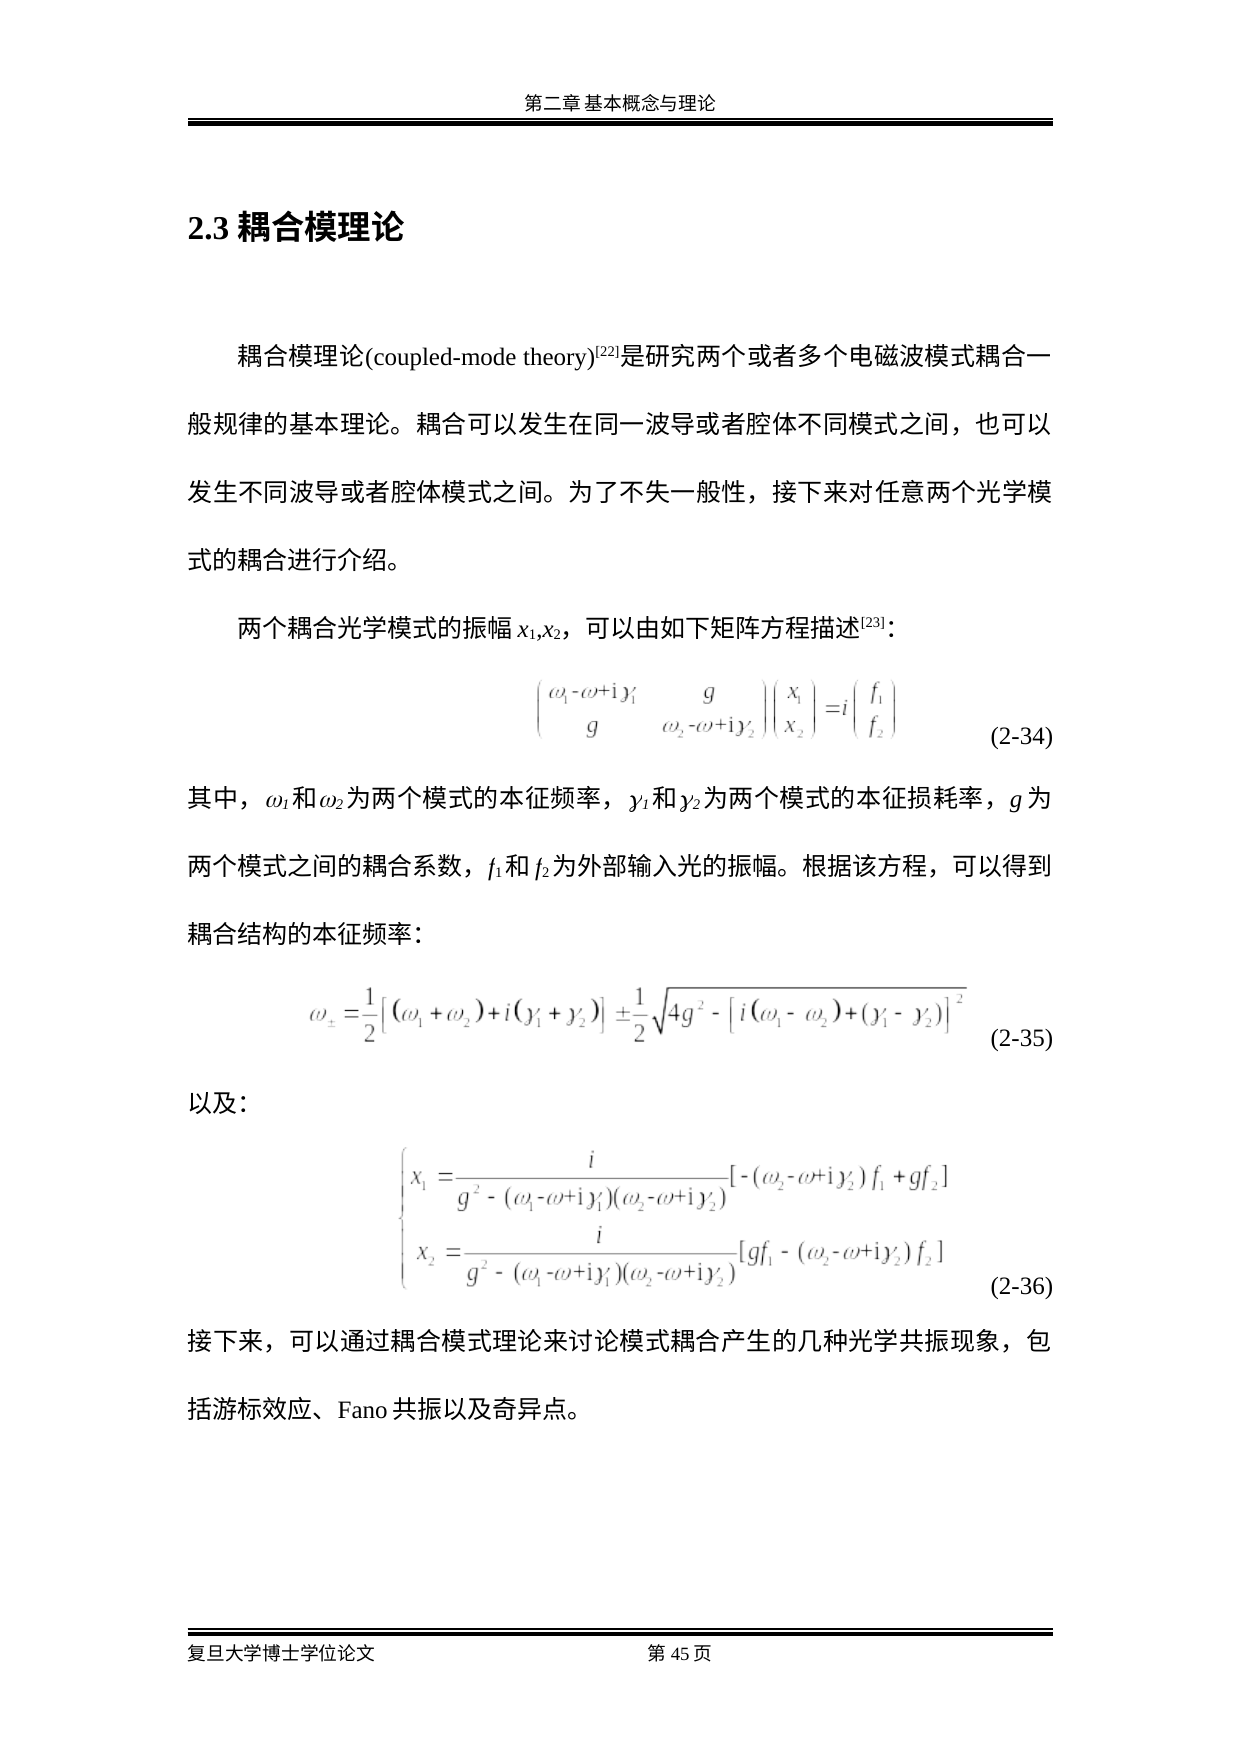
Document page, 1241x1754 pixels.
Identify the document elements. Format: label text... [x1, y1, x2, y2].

text (2-35) [187, 966, 1053, 1068]
text 两个耦合光学模式的振幅x1,x2，可以由如下矩阵方程描述[23]： [187, 593, 1053, 661]
subtitle 2.3 耦合模理论 [187, 191, 1053, 259]
text 接下来，可以通过耦合模式理论来讨论模式耦合产生的几种光学共振现象，包括游标效应、Fano共振以及奇异点。 [187, 1306, 1053, 1442]
text (2-36) [187, 1136, 1053, 1306]
text 以及： [187, 1068, 1053, 1136]
text 其中，1和2为两个模式的本征频率，1和2为两个模式的本征损耗率，g为两个模式之间的耦合系数，f1和f2为外部输入光的振幅。根据该方程，可以得到耦合结构的本征频率： [187, 762, 1053, 966]
text (2-34) [187, 661, 1053, 762]
text 耦合模理论(coupled-mode theory)[22]是研究两个或者多个电磁波模式耦合一般规律的基本理论。耦合可以发生在同一波导或者腔体不同模式之间，也可以发生不同波导或者腔体模式之间。为了不失一般性，接下来对任意两个光学模式的耦合进行介绍。 [187, 321, 1053, 593]
